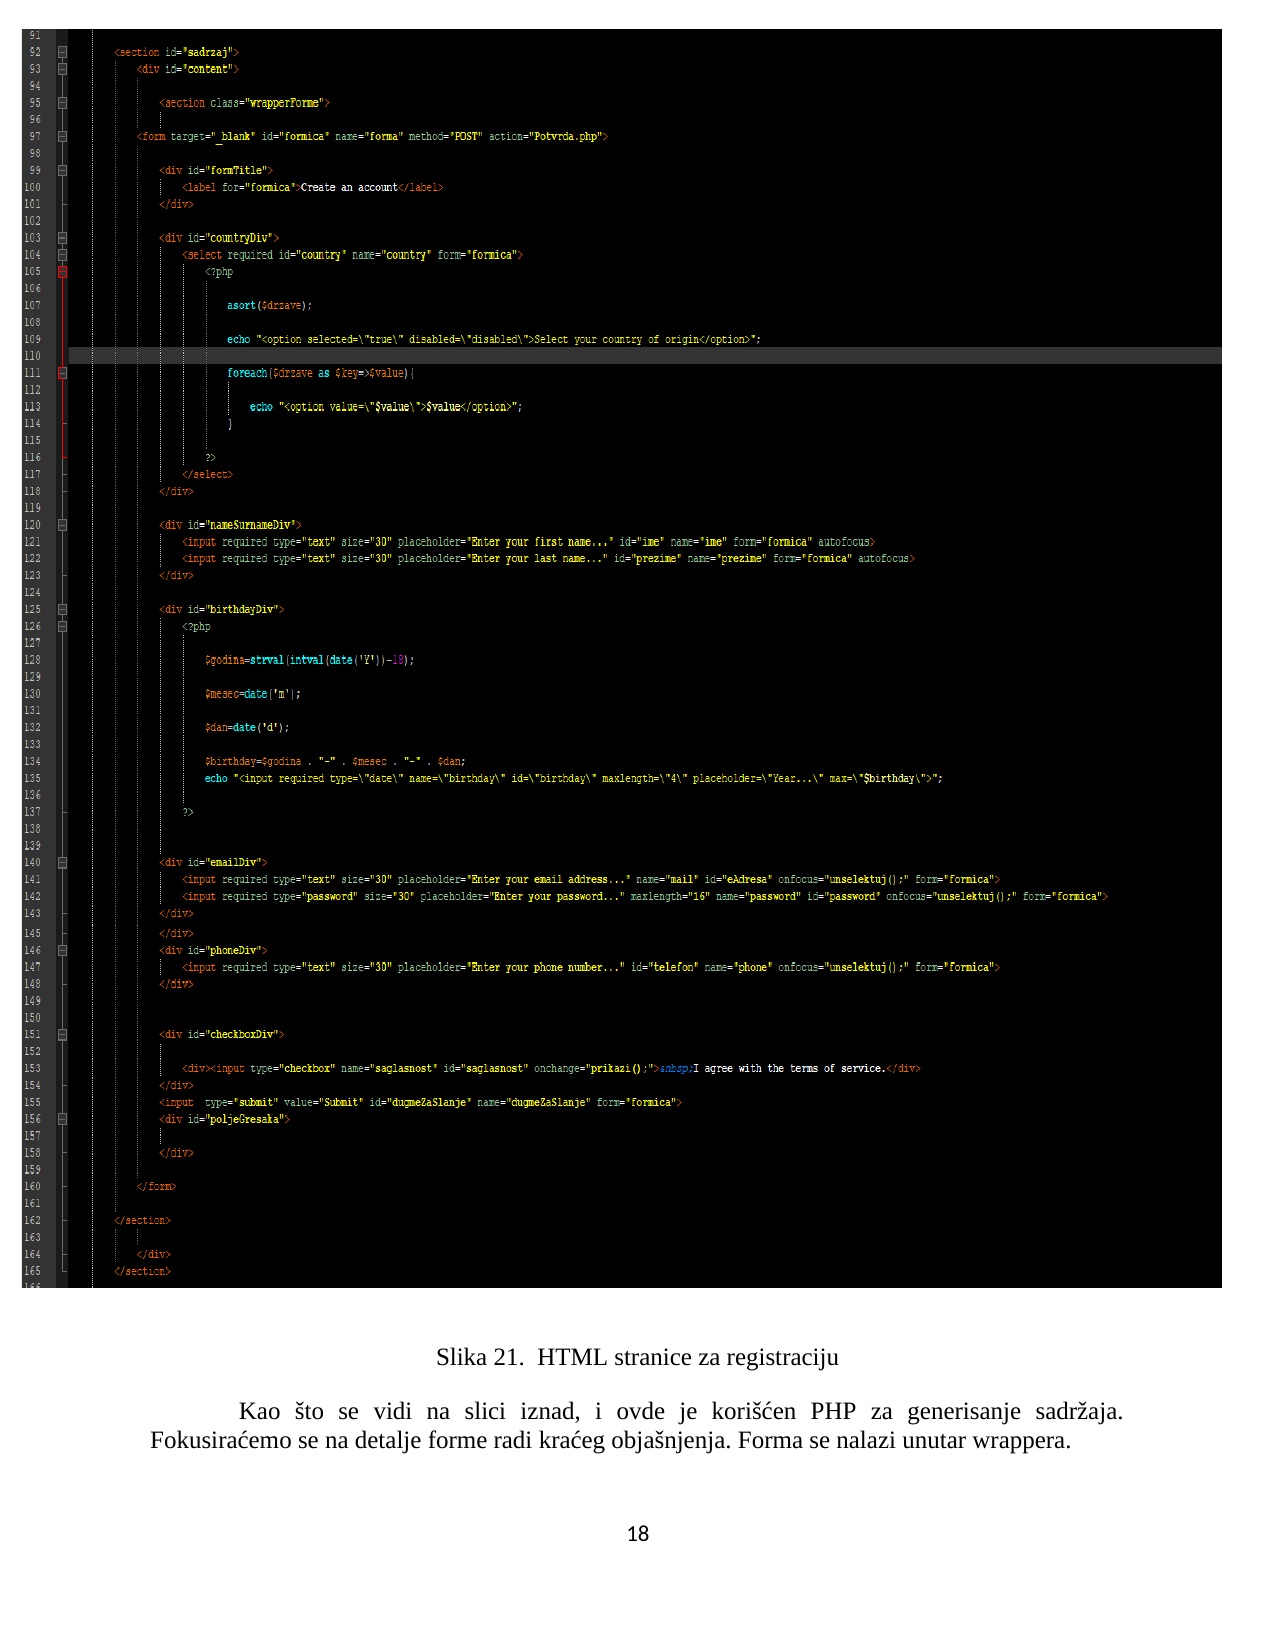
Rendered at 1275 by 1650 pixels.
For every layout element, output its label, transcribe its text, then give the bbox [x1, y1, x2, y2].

picture [21, 29, 1222, 1288]
text Kao što se vidi na slici iznad, i ovde je korišćen PHP za generisanje sadržaja. Fokusiraćemo se na detalje forme radi kraćeg objašnjenja. Forma se nalazi unutar wrappera. [150, 1396, 1125, 1454]
text Slika 21. HTML stranice za registraciju [150, 1342, 1125, 1371]
